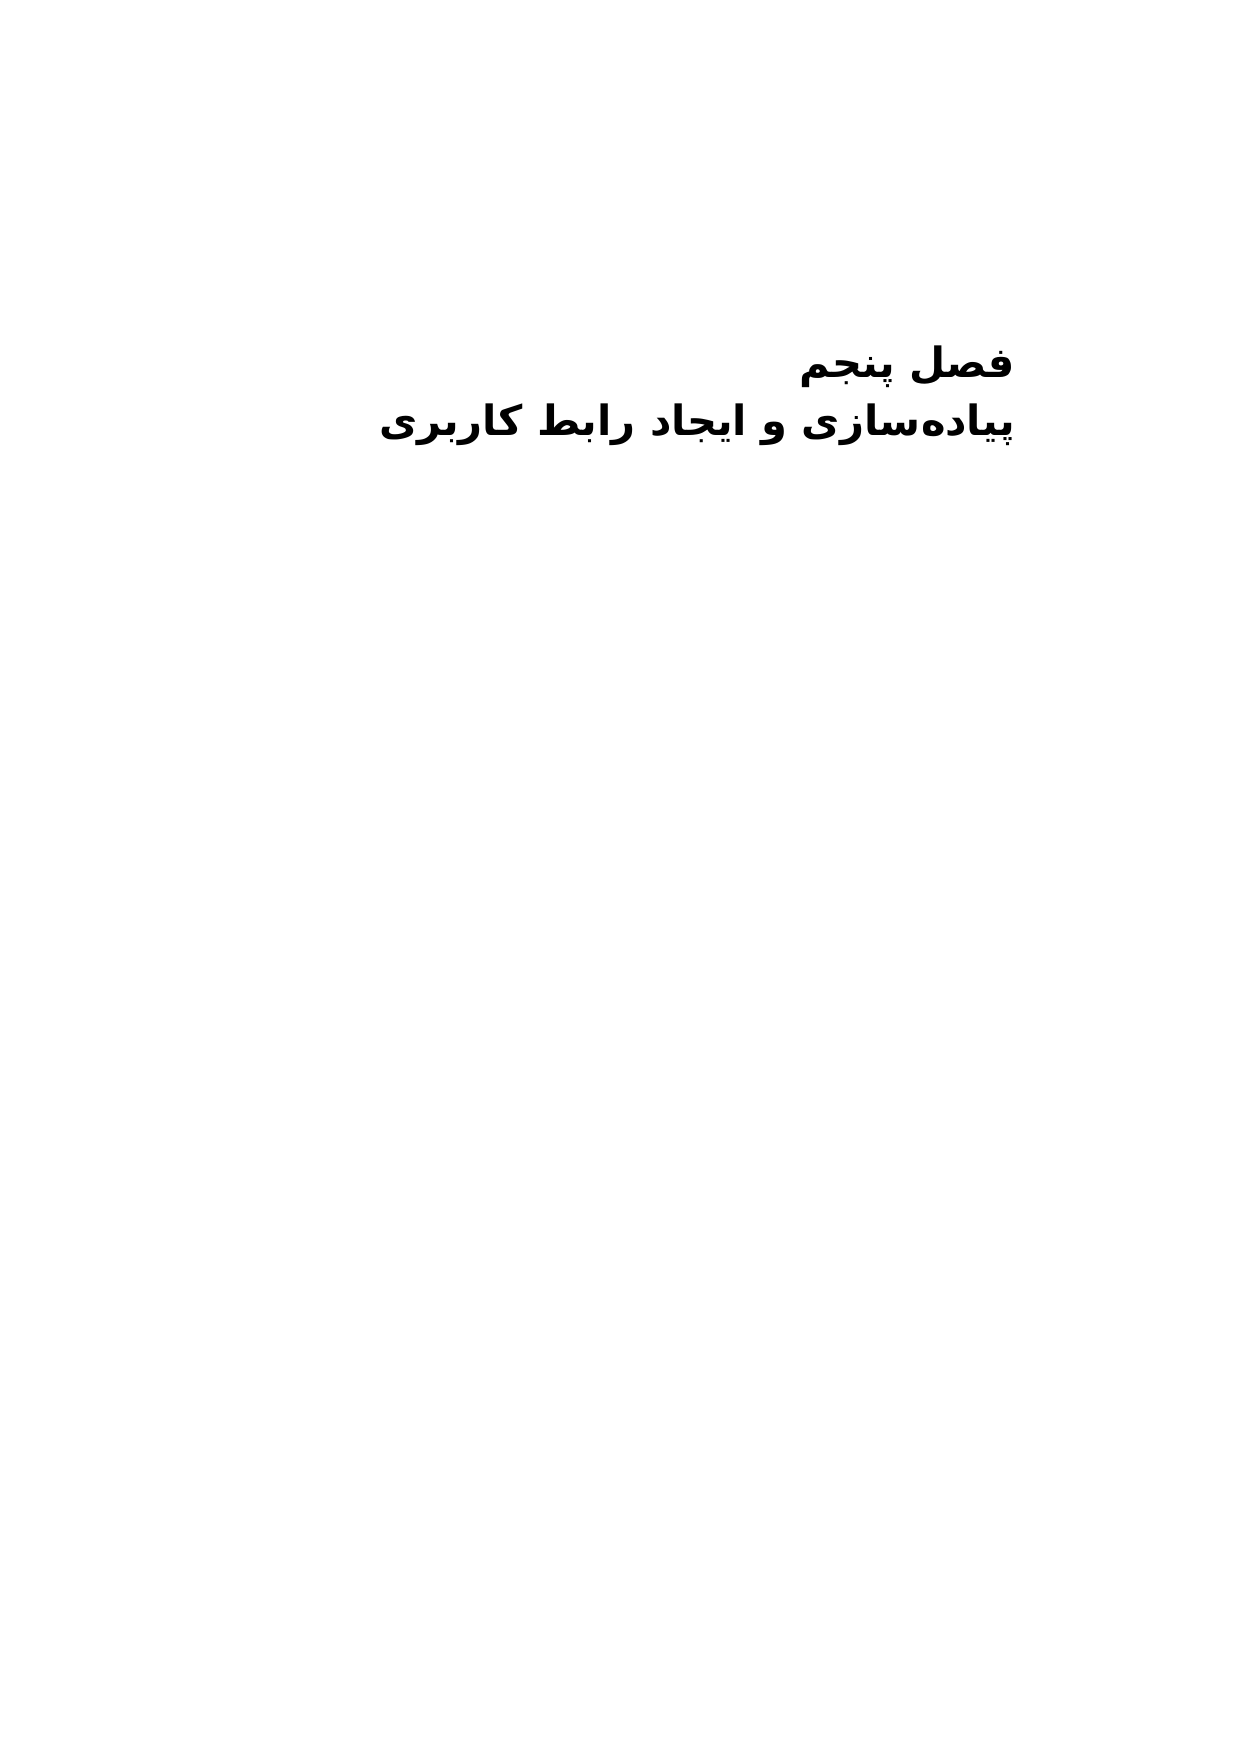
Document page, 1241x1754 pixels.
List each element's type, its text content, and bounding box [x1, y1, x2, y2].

subtitle فصل پنجم پیاده‌سازی و ایجاد رابط کاربری [150, 280, 1060, 445]
